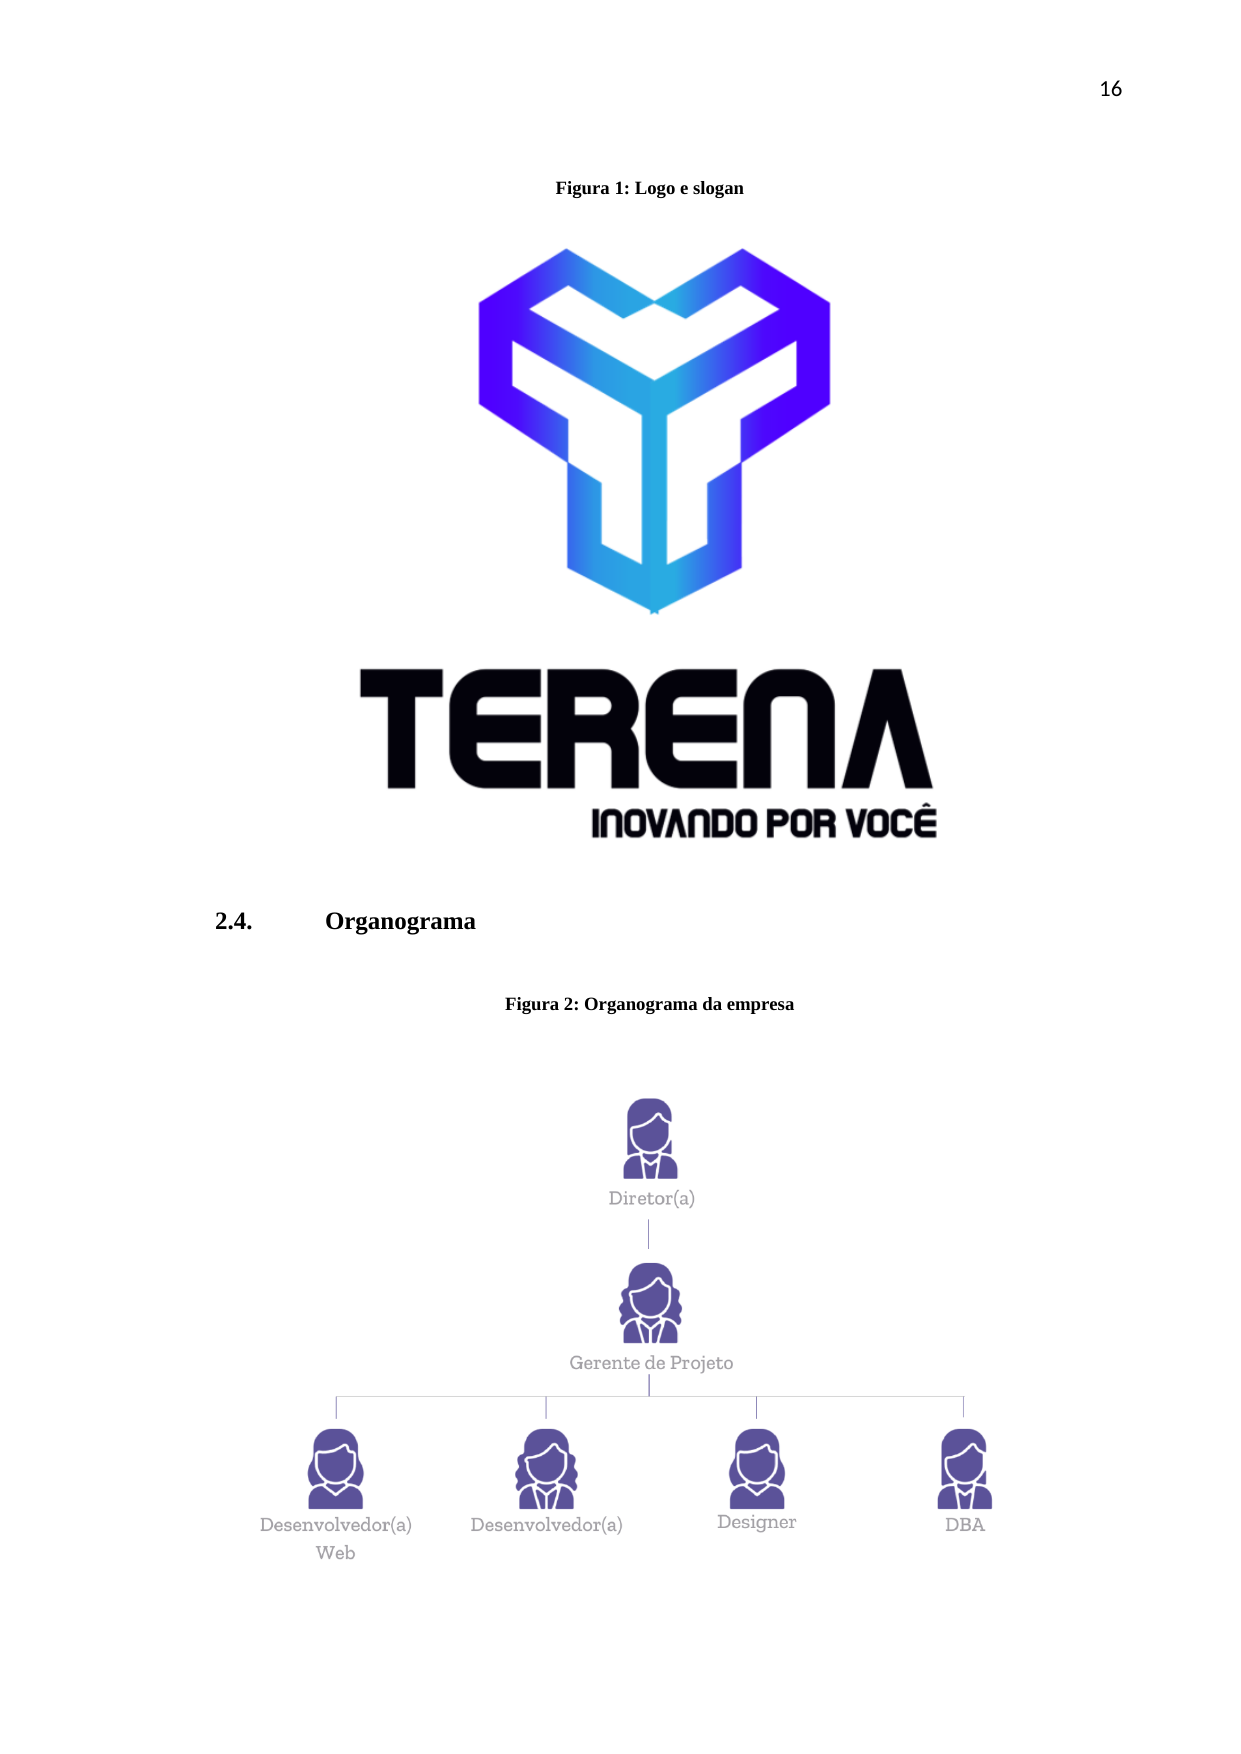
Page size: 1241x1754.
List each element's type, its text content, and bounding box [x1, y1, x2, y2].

picture [177, 1045, 1123, 1577]
text Organograma [215, 906, 1122, 935]
picture [344, 230, 955, 850]
